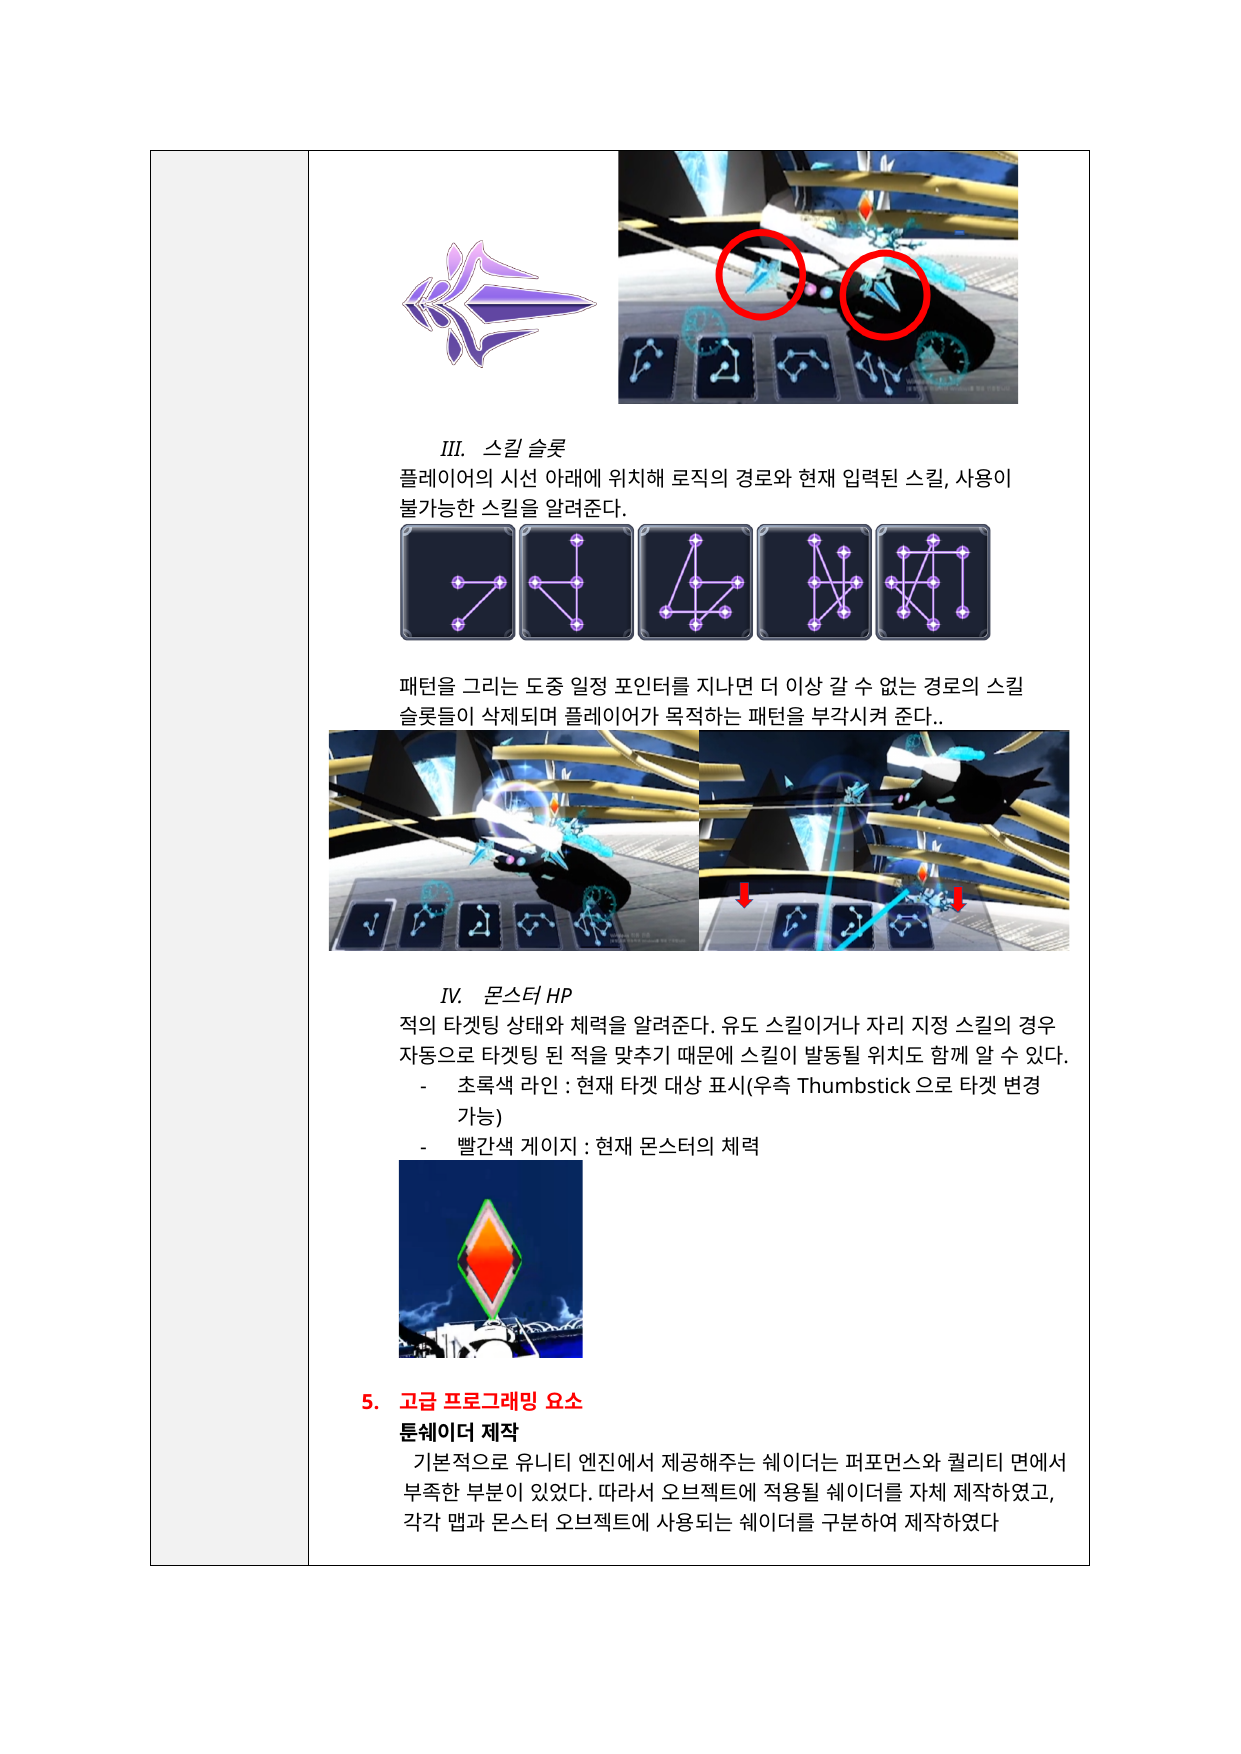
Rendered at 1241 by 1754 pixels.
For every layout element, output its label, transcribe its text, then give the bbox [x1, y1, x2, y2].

picture [398, 205, 597, 404]
picture [398, 522, 992, 642]
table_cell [309, 151, 1089, 1565]
picture [398, 1160, 583, 1358]
picture [618, 151, 1019, 404]
picture [328, 730, 1070, 951]
table_cell 소개 [151, 151, 308, 1565]
